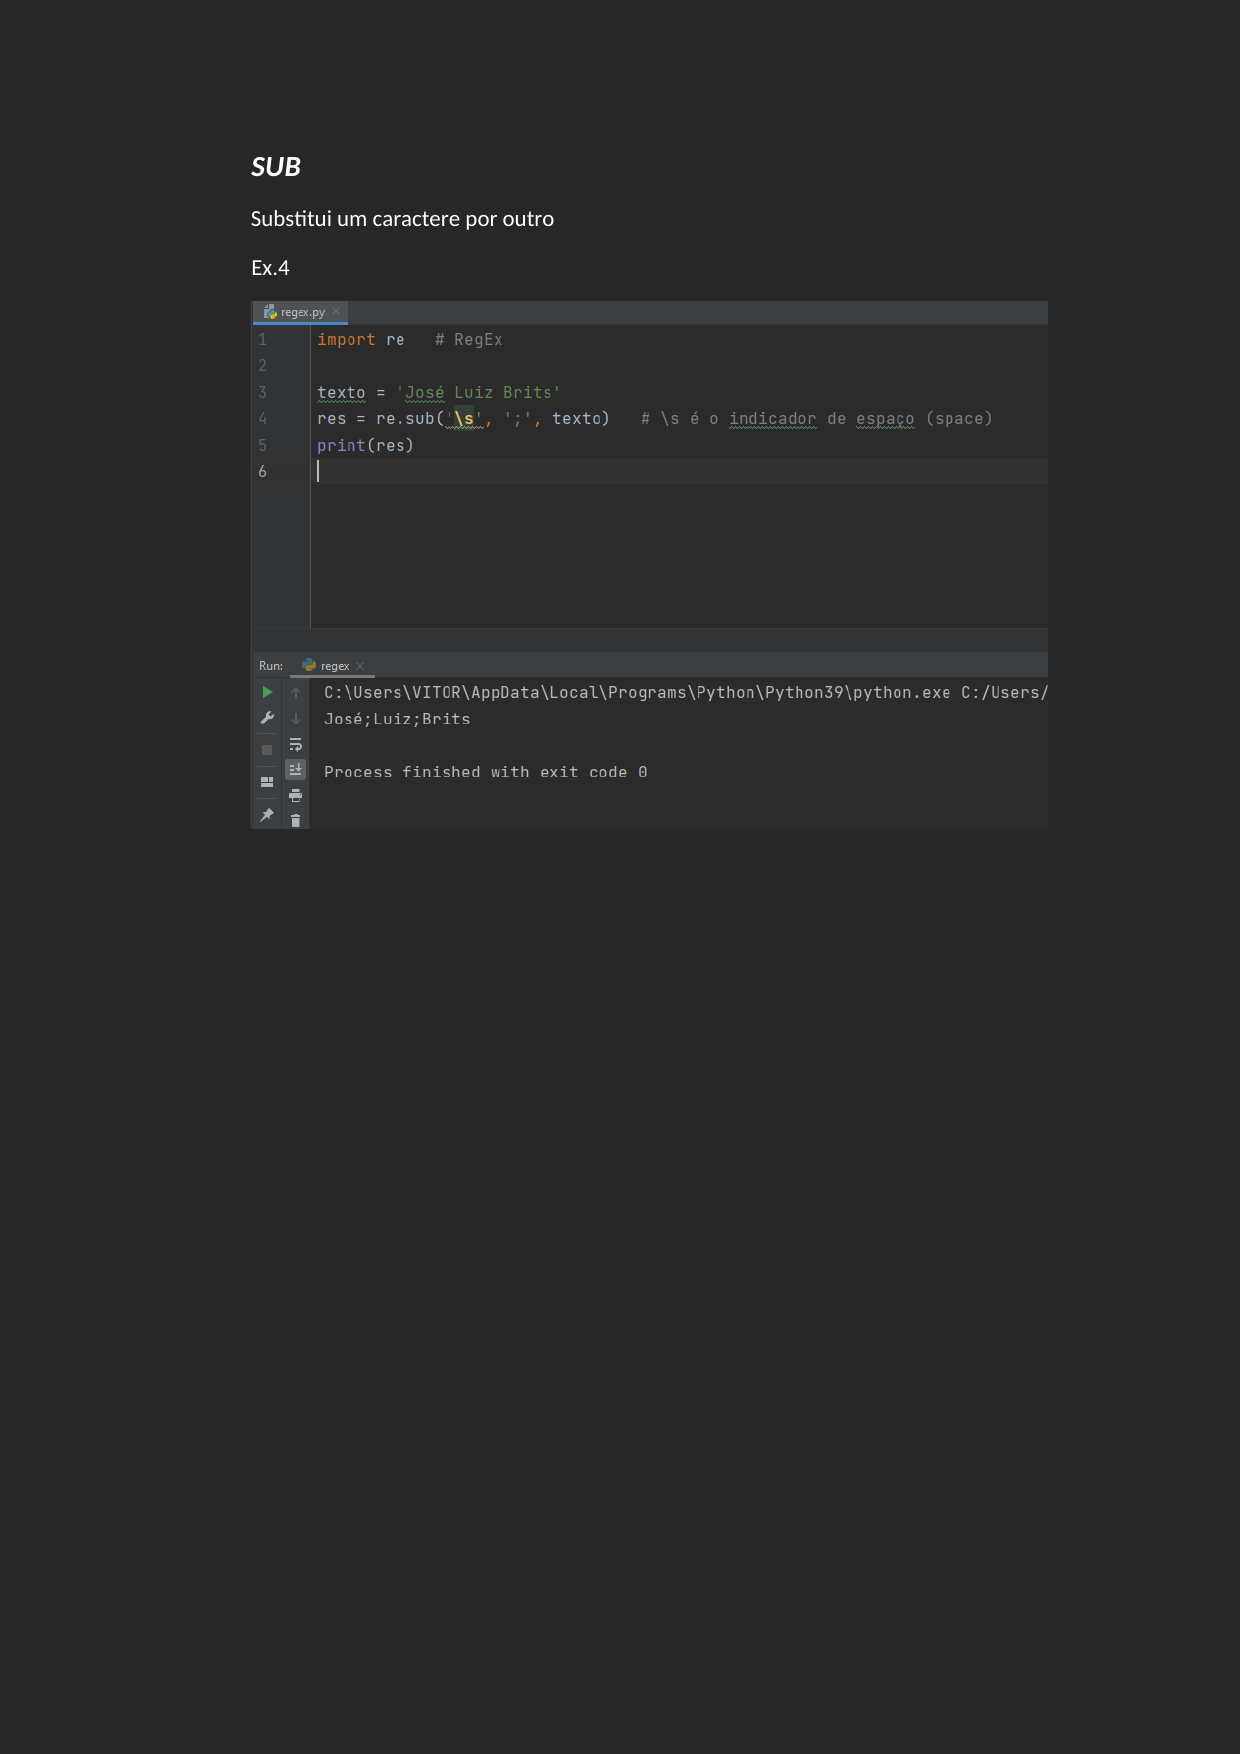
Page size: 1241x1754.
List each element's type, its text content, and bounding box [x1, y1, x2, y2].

picture [250, 301, 1048, 829]
text Ex.4 [177, 253, 1063, 281]
text SUB [177, 148, 1063, 183]
text Substitui um caractere por outro [177, 204, 1063, 232]
